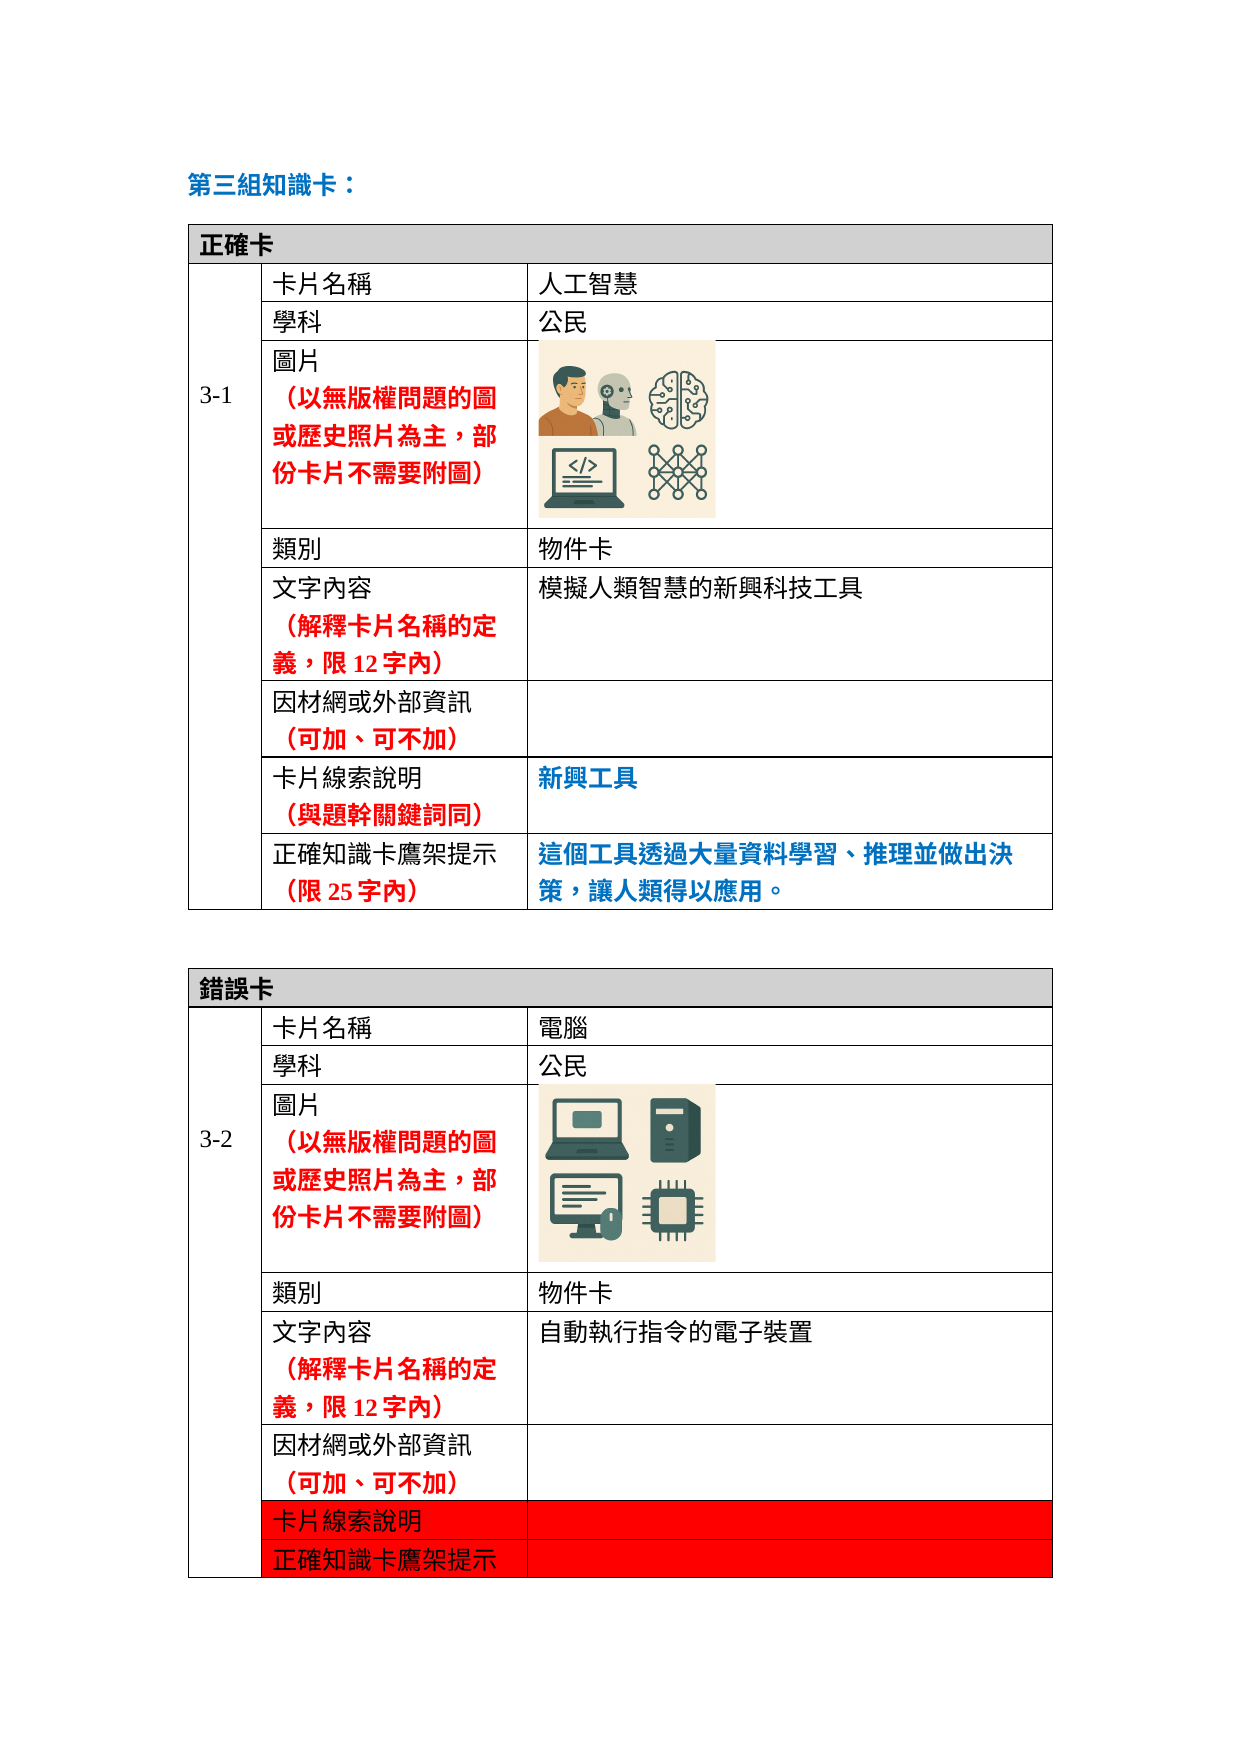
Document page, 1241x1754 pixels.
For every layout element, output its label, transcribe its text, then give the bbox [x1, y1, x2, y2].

picture [538, 1084, 716, 1262]
table_cell 3-1 [189, 264, 261, 908]
table_cell 這個工具透過大量資料學習、推理並做出決策，讓人類得以應用。 [528, 834, 1052, 908]
table_cell 圖片 （以無版權問題的圖或歷史照片為主，部份卡片不需要附圖） [262, 1085, 527, 1272]
table_cell 公民 [528, 302, 1052, 340]
table_cell 卡片線索說明 （與題幹關鍵詞同） [262, 758, 527, 832]
table_cell 公民 [528, 1046, 1052, 1083]
table_cell [528, 1540, 1052, 1577]
table_header 錯誤卡 [189, 969, 1052, 1006]
table_cell [528, 341, 1052, 528]
table_header 正確卡 [189, 225, 1052, 263]
table_cell 人工智慧 [528, 264, 1052, 301]
table_cell 類別 [262, 1273, 527, 1311]
table_cell 正確知識卡鷹架提示 （限25字內） [262, 834, 527, 908]
table_cell [528, 1085, 1052, 1272]
table_cell 類別 [262, 529, 527, 567]
table_cell 正確知識卡鷹架提示 [262, 1540, 527, 1577]
table_cell 自動執行指令的電子裝置 [528, 1312, 1052, 1424]
table_cell 卡片名稱 [262, 264, 527, 301]
table_cell 卡片名稱 [262, 1008, 527, 1045]
table_cell 卡片線索說明 [262, 1501, 527, 1539]
text 第三組知識卡： [187, 164, 1053, 202]
table_cell 學科 [262, 1046, 527, 1083]
table_cell 文字內容 （解釋卡片名稱的定義，限12字內） [262, 568, 527, 680]
table_cell 圖片 （以無版權問題的圖或歷史照片為主，部份卡片不需要附圖） [262, 341, 527, 528]
table_cell 物件卡 [528, 529, 1052, 567]
table_cell [528, 1501, 1052, 1539]
table_cell 3-2 [189, 1008, 261, 1577]
table_cell 新興工具 [528, 758, 1052, 832]
table_cell [528, 1425, 1052, 1500]
picture [538, 340, 716, 518]
table_cell 學科 [262, 302, 527, 340]
table_cell 物件卡 [528, 1273, 1052, 1311]
table_cell 模擬人類智慧的新興科技工具 [528, 568, 1052, 680]
table_cell 電腦 [528, 1008, 1052, 1045]
table_cell 文字內容 （解釋卡片名稱的定義，限12字內） [262, 1312, 527, 1424]
table_cell [528, 681, 1052, 756]
table_cell 因材網或外部資訊 （可加、可不加） [262, 1425, 527, 1500]
table_cell 因材網或外部資訊 （可加、可不加） [262, 681, 527, 756]
